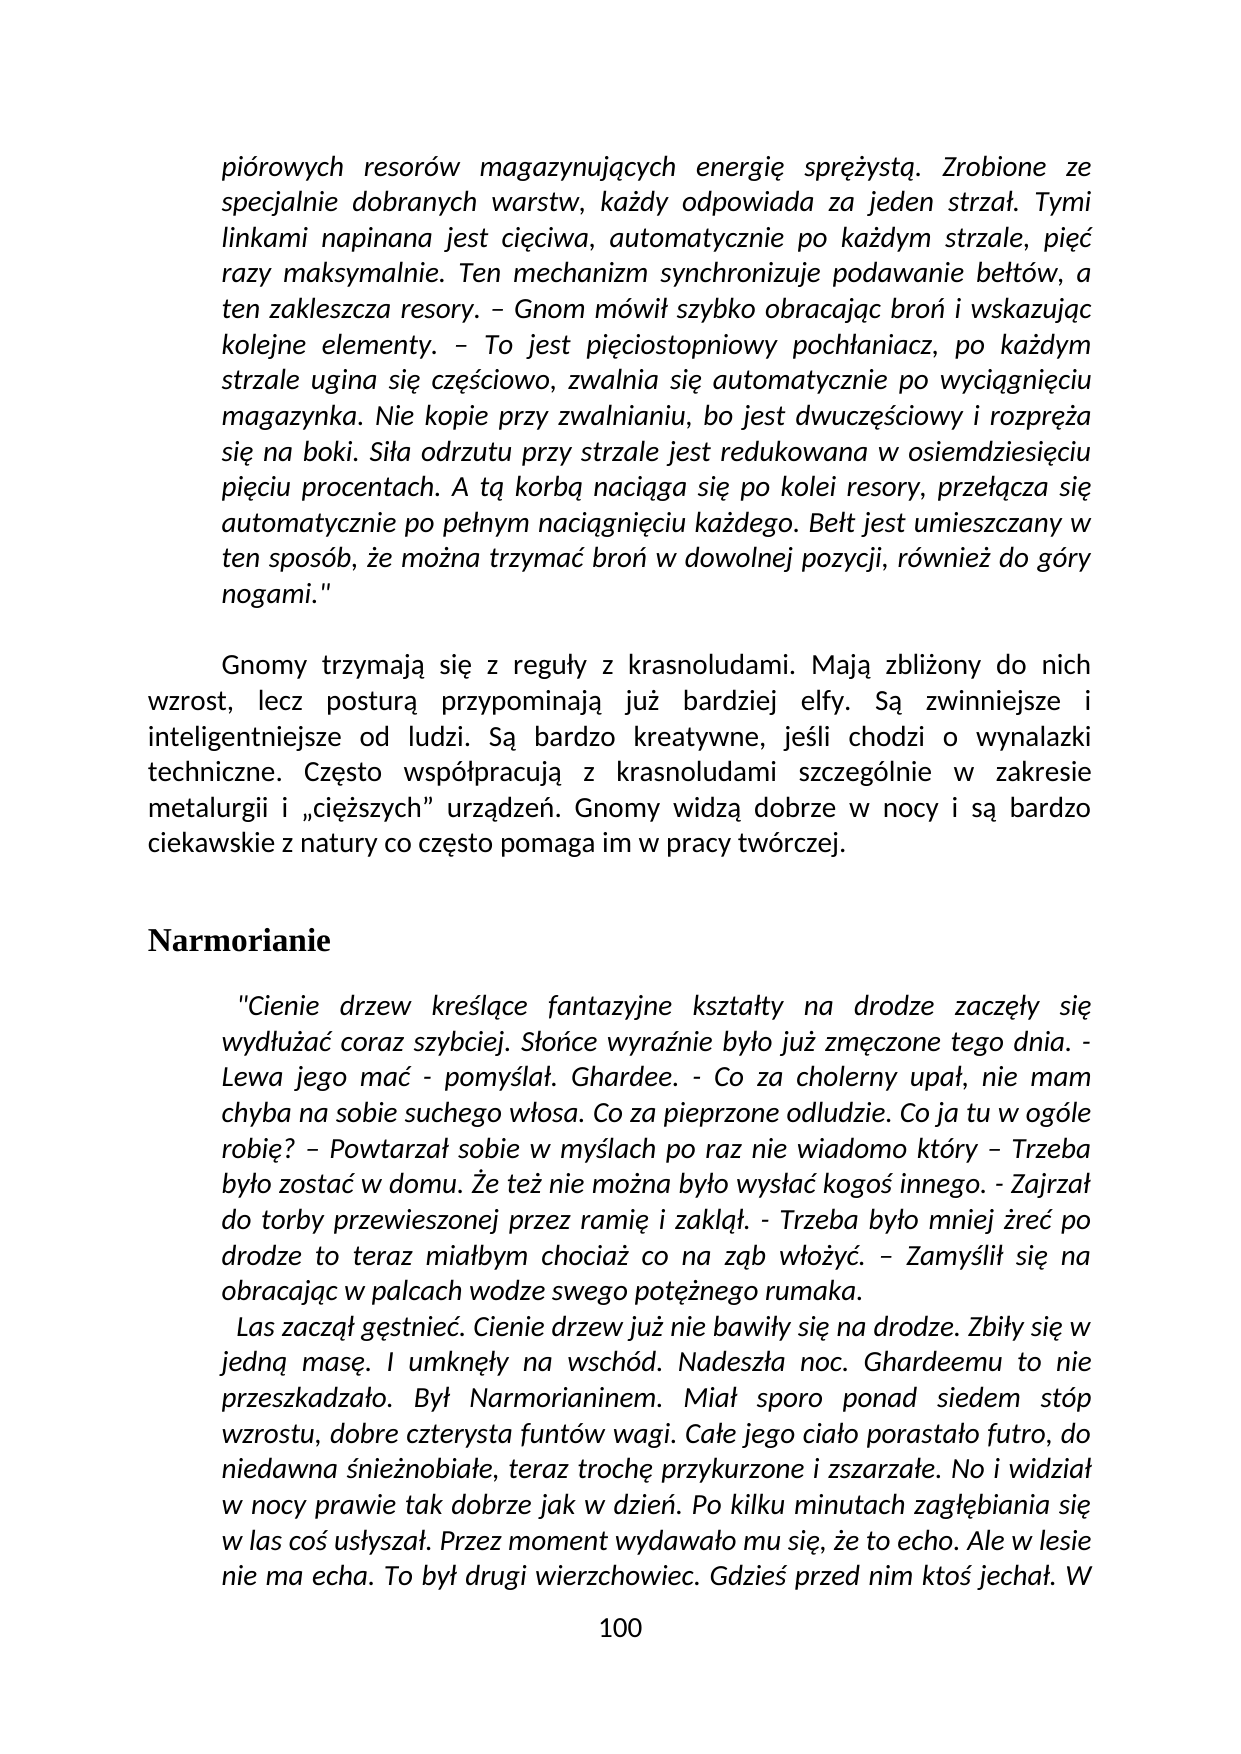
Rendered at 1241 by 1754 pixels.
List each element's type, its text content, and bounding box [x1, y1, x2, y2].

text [221, 148, 1093, 611]
text Gnomy trzymają się z reguły z krasnoludami. Mają zbliżony do nich wzrost, lecz posturą przypominają już bardziej elfy. Są zwinniejsze i inteligentniejsze od ludzi. Są bardzo kreatywne, jeśli chodzi o wynalazki techniczne. Często współpracują z krasnoludami szczególnie w zakresie metalurgii i „cięższych” urządzeń. Gnomy widzą dobrze w nocy i są bardzo ciekawskie z natury co często pomaga im w pracy twórczej. [148, 646, 1093, 860]
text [221, 1308, 1093, 1593]
text "Cienie drzew kreślące fantazyjne kształty na drodze zaczęły się wydłużać coraz szybciej. Słońce wyraźnie było już zmęczone tego dnia. - Lewa jego mać - pomyślał. Ghardee. - Co za cholerny upał, nie mam chyba na sobie suchego włosa. Co za pieprzone odludzie. Co ja tu w ogóle robię? – Powtarzał sobie w myślach po raz nie wiadomo który – Trzeba było zostać w domu. Że też nie można było wysłać kogoś innego. - Zajrzał do torby przewieszonej przez ramię i zaklął. - Trzeba było mniej żreć po drodze to teraz miałbym chociaż co na ząb włożyć. – Zamyślił się na obracając w palcach wodze swego potężnego rumaka. [221, 987, 1093, 1308]
subtitle Narmorianie [148, 920, 1093, 958]
